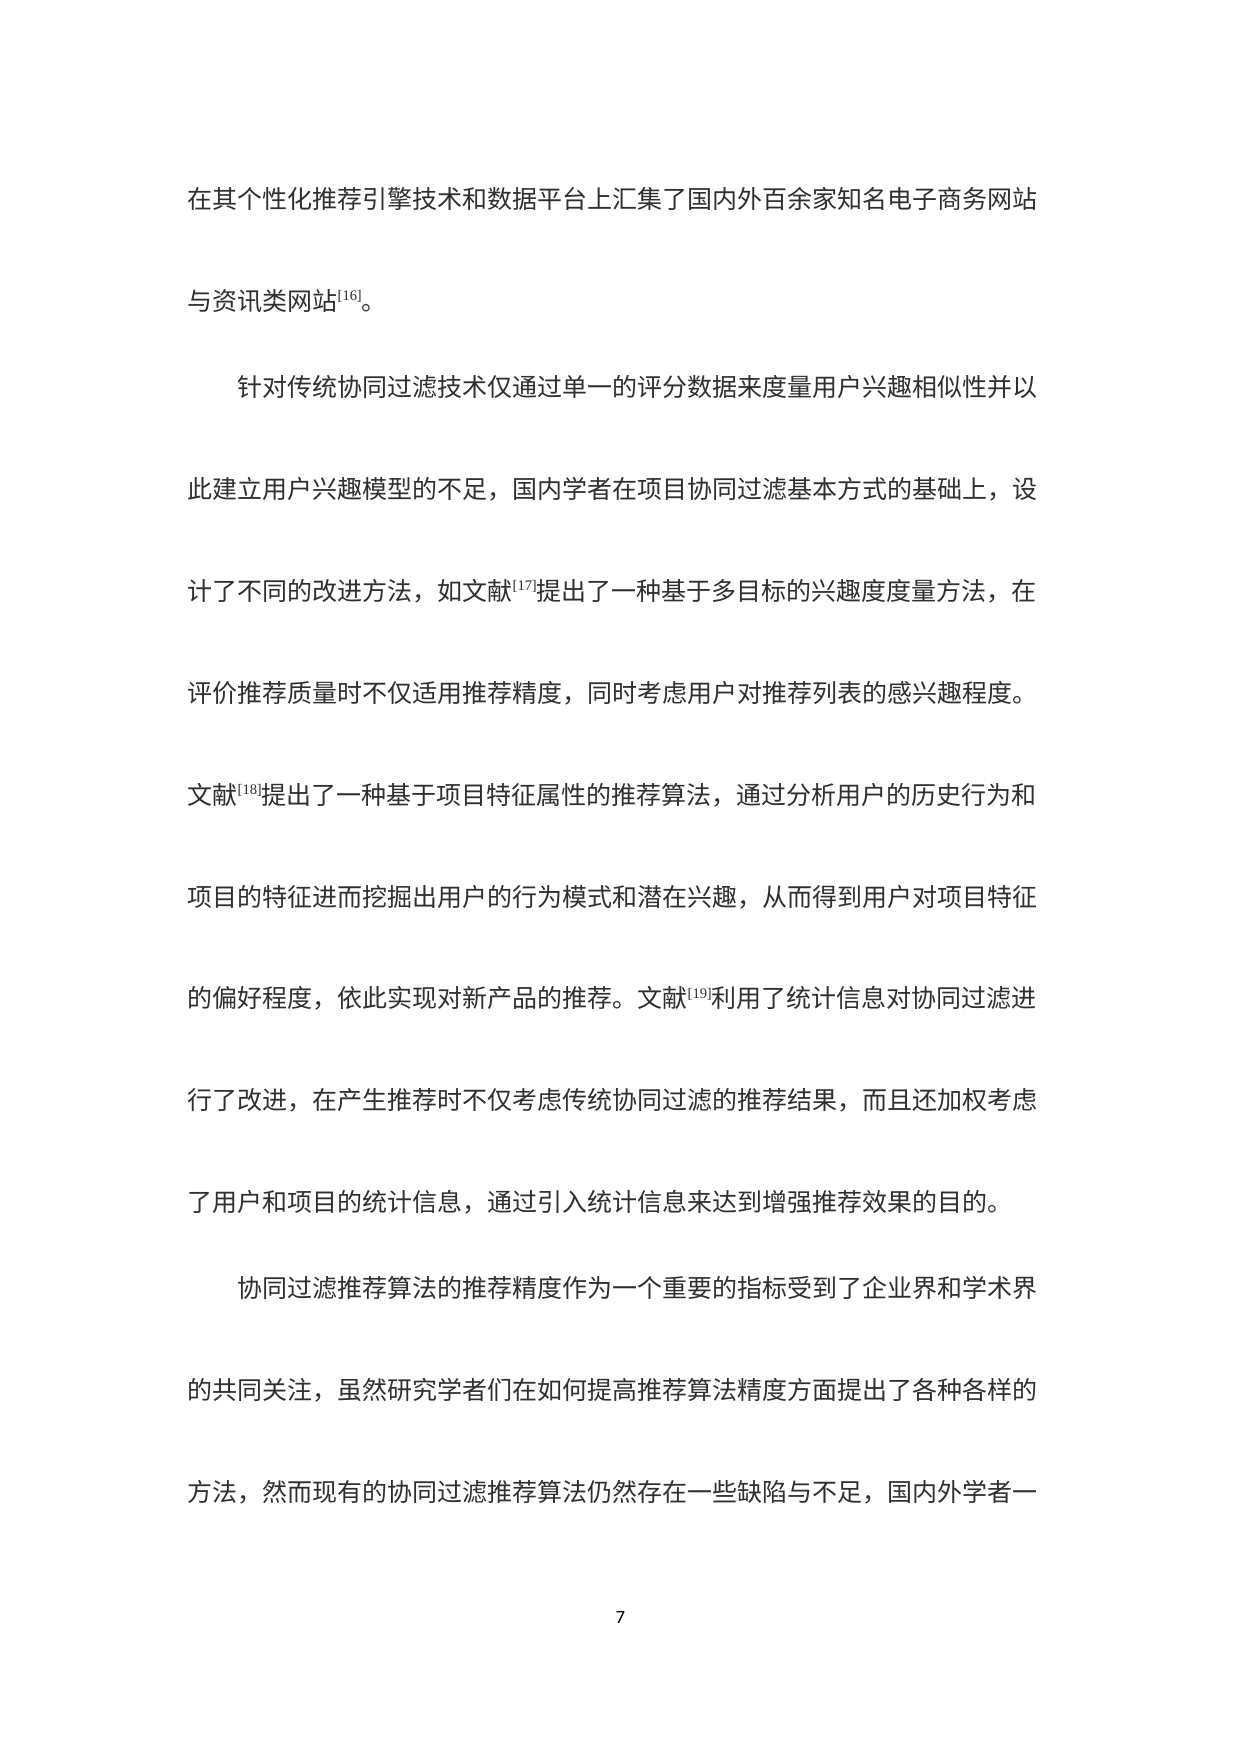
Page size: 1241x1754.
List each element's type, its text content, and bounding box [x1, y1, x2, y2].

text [187, 1253, 1053, 1524]
text 针对传统协同过滤技术仅通过单一的评分数据来度量用户兴趣相似性并以此建立用户兴趣模型的不足，国内学者在项目协同过滤基本方式的基础上，设计了不同的改进方法，如文献[17]提出了一种基于多目标的兴趣度度量方法，在评价推荐质量时不仅适用推荐精度，同时考虑用户对推荐列表的感兴趣程度。文献[18]提出了一种基于项目特征属性的推荐算法，通过分析用户的历史行为和项目的特征进而挖掘出用户的行为模式和潜在兴趣，从而得到用户对项目特征的偏好程度，依此实现对新产品的推荐。文献[19]利用了统计信息对协同过滤进行了改进，在产生推荐时不仅考虑传统协同过滤的推荐结果，而且还加权考虑了用户和项目的统计信息，通过引入统计信息来达到增强推荐效果的目的。 [187, 352, 1053, 1235]
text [187, 164, 1053, 334]
